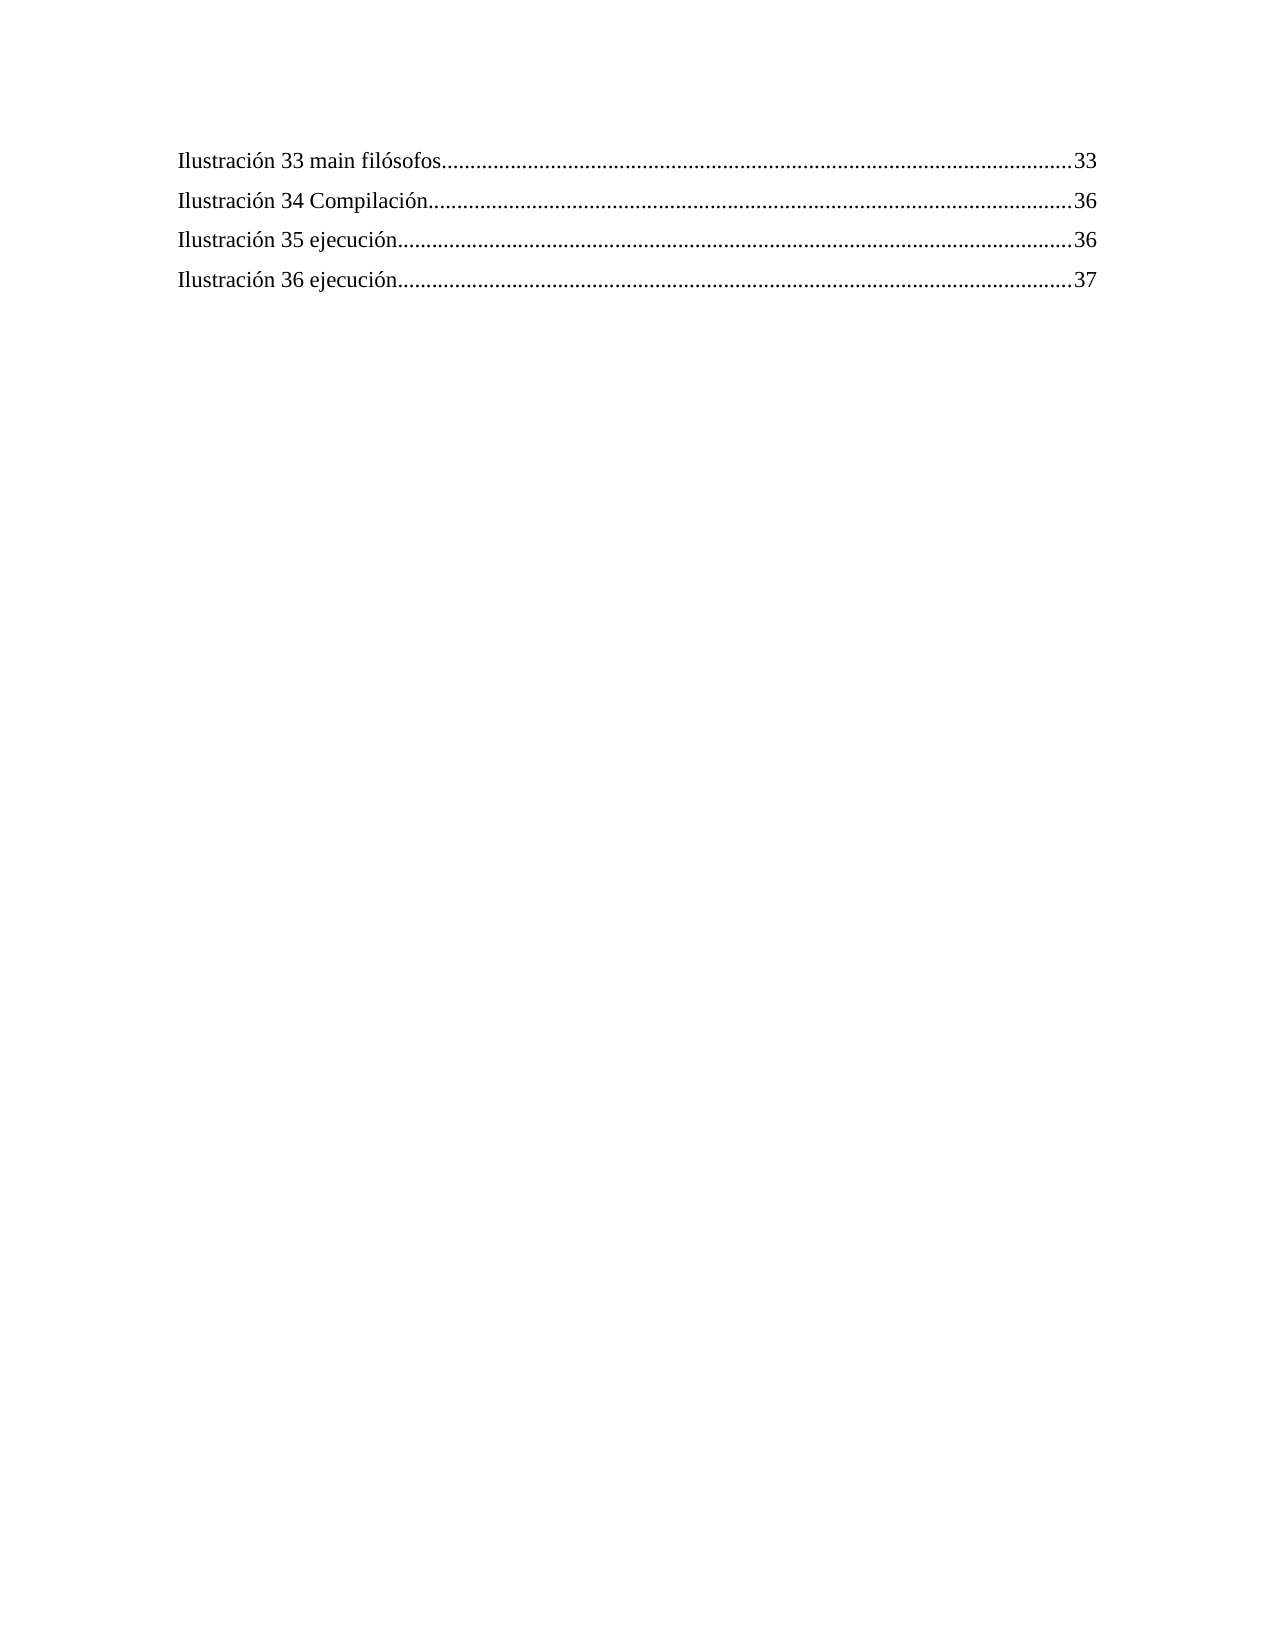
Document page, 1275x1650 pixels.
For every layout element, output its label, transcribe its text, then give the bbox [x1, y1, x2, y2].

text Ilustración 35 ejecución 36 [177, 227, 1098, 253]
text Ilustración 33 main filósofos 33 [177, 148, 1098, 174]
text Ilustración 34 Compilación 36 [177, 187, 1098, 213]
text Ilustración 36 ejecución 37 [177, 266, 1098, 292]
